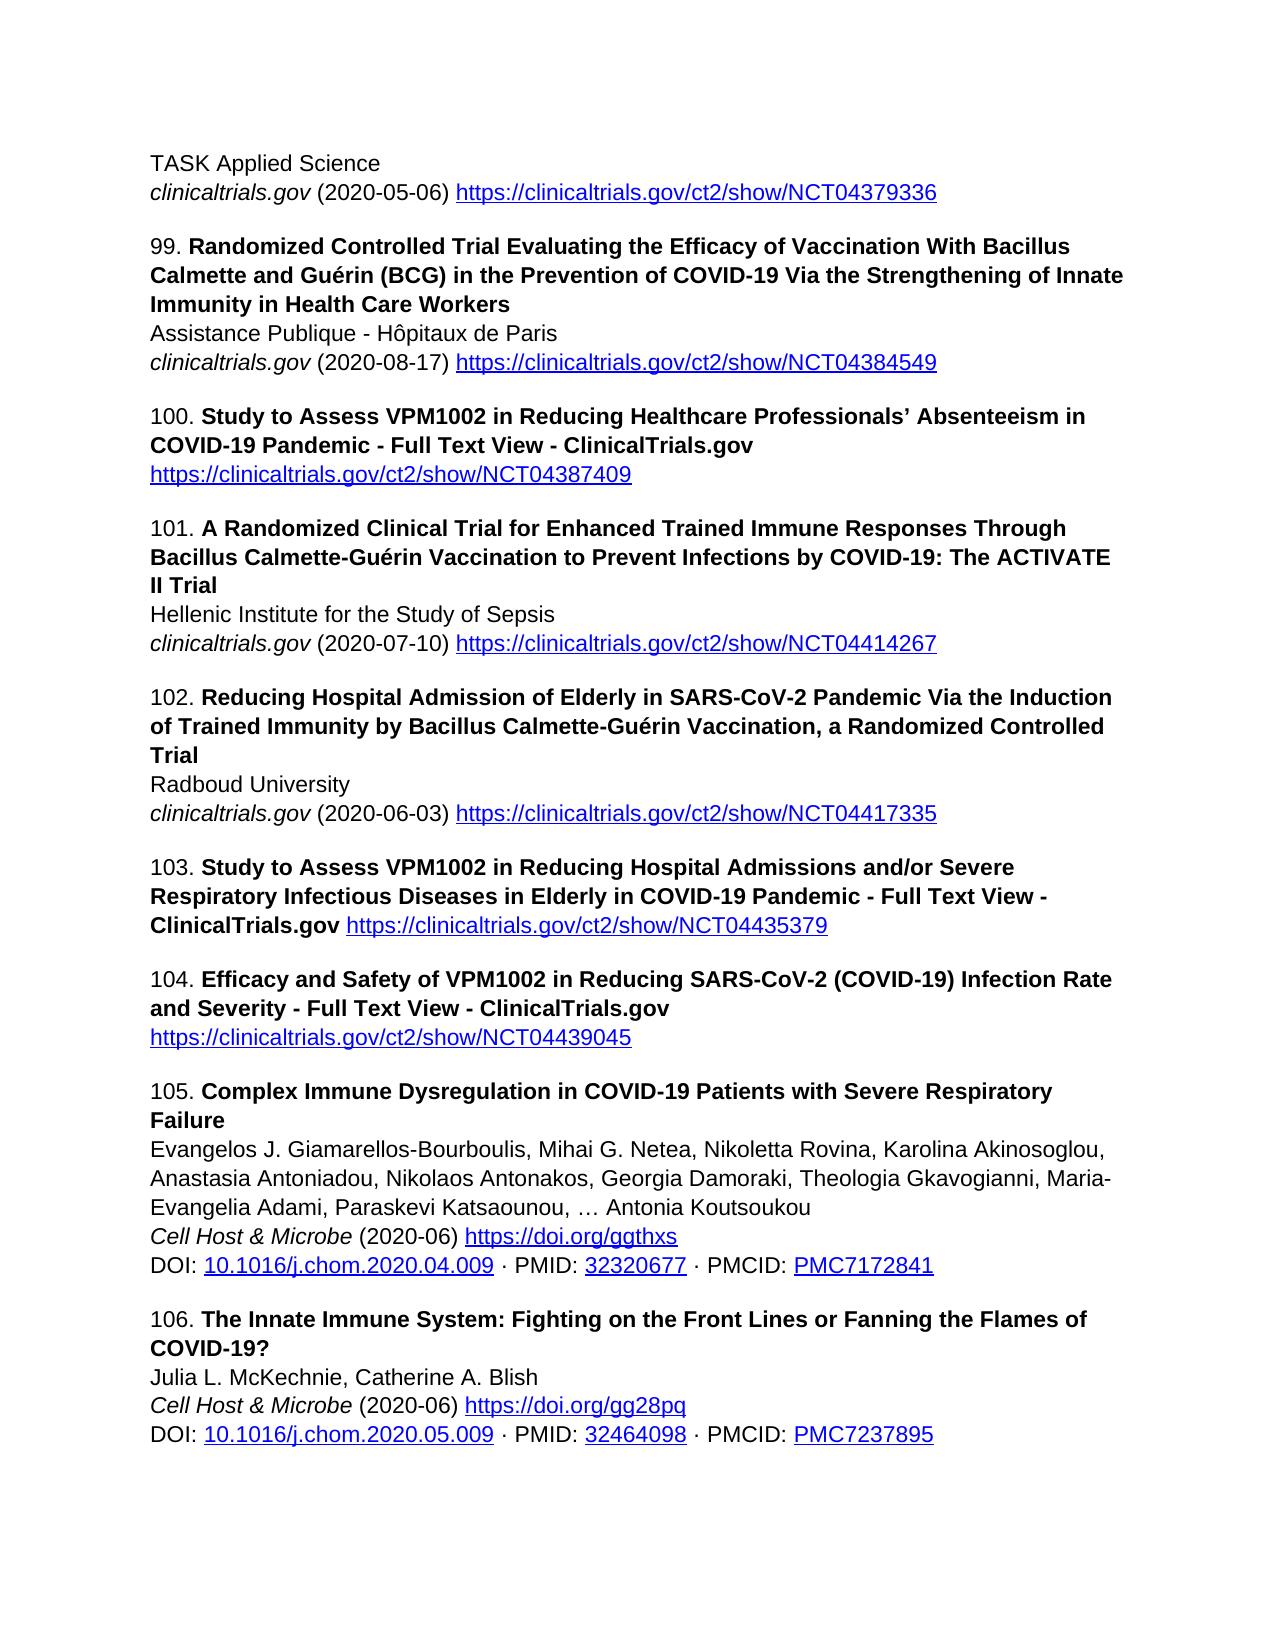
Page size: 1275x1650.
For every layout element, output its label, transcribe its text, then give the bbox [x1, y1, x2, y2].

text 101. A Randomized Clinical Trial for Enhanced Trained Immune Responses Through Bacillus Calmette-Guérin Vaccination to Prevent Infections by COVID-19: The ACTIVATE II Trial Hellenic Institute for the Study of Sepsis clinicaltrials.gov (2020-07-10) https://clinicaltrials.gov/ct2/show/NCT04414267 [150, 514, 1125, 657]
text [150, 150, 1125, 205]
text 106. The Innate Immune System: Fighting on the Front Lines or Fanning the Flames of COVID-19? Julia L. McKechnie, Catherine A. Blish Cell Host & Microbe (2020-06) https://doi.org/gg28pq DOI: 10.1016/j.chom.2020.05.009 · PMID: 32464098 · PMCID: PMC7237895 [150, 1306, 1125, 1448]
text 102. Reducing Hospital Admission of Elderly in SARS-CoV-2 Pandemic Via the Induction of Trained Immunity by Bacillus Calmette-Guérin Vaccination, a Randomized Controlled Trial Radboud University clinicaltrials.gov (2020-06-03) https://clinicaltrials.gov/ct2/show/NCT04417335 [150, 684, 1125, 827]
text 99. Randomized Controlled Trial Evaluating the Efficacy of Vaccination With Bacillus Calmette and Guérin (BCG) in the Prevention of COVID-19 Via the Strengthening of Innate Immunity in Health Care Workers Assistance Publique - Hôpitaux de Paris clinicaltrials.gov (2020-08-17) https://clinicaltrials.gov/ct2/show/NCT04384549 [150, 233, 1125, 375]
text 103. Study to Assess VPM1002 in Reducing Hospital Admissions and/or Severe Respiratory Infectious Diseases in Elderly in COVID-19 Pandemic - Full Text View - ClinicalTrials.gov https://clinicaltrials.gov/ct2/show/NCT04435379 [150, 854, 1125, 938]
text 104. Efficacy and Safety of VPM1002 in Reducing SARS-CoV-2 (COVID-19) Infection Rate and Severity - Full Text View - ClinicalTrials.gov https://clinicaltrials.gov/ct2/show/NCT04439045 [150, 966, 1125, 1050]
text 100. Study to Assess VPM1002 in Reducing Healthcare Professionals’ Absenteeism in COVID-19 Pandemic - Full Text View - ClinicalTrials.gov https://clinicaltrials.gov/ct2/show/NCT04387409 [150, 403, 1125, 487]
text 105. Complex Immune Dysregulation in COVID-19 Patients with Severe Respiratory Failure Evangelos J. Giamarellos-Bourboulis, Mihai G. Netea, Nikoletta Rovina, Karolina Akinosoglou, Anastasia Antoniadou, Nikolaos Antonakos, Georgia Damoraki, Theologia Gkavogianni, Maria-Evangelia Adami, Paraskevi Katsaounou, … Antonia Koutsoukou Cell Host & Microbe (2020-06) https://doi.org/ggthxs DOI: 10.1016/j.chom.2020.04.009 · PMID: 32320677 · PMCID: PMC7172841 [150, 1078, 1125, 1278]
